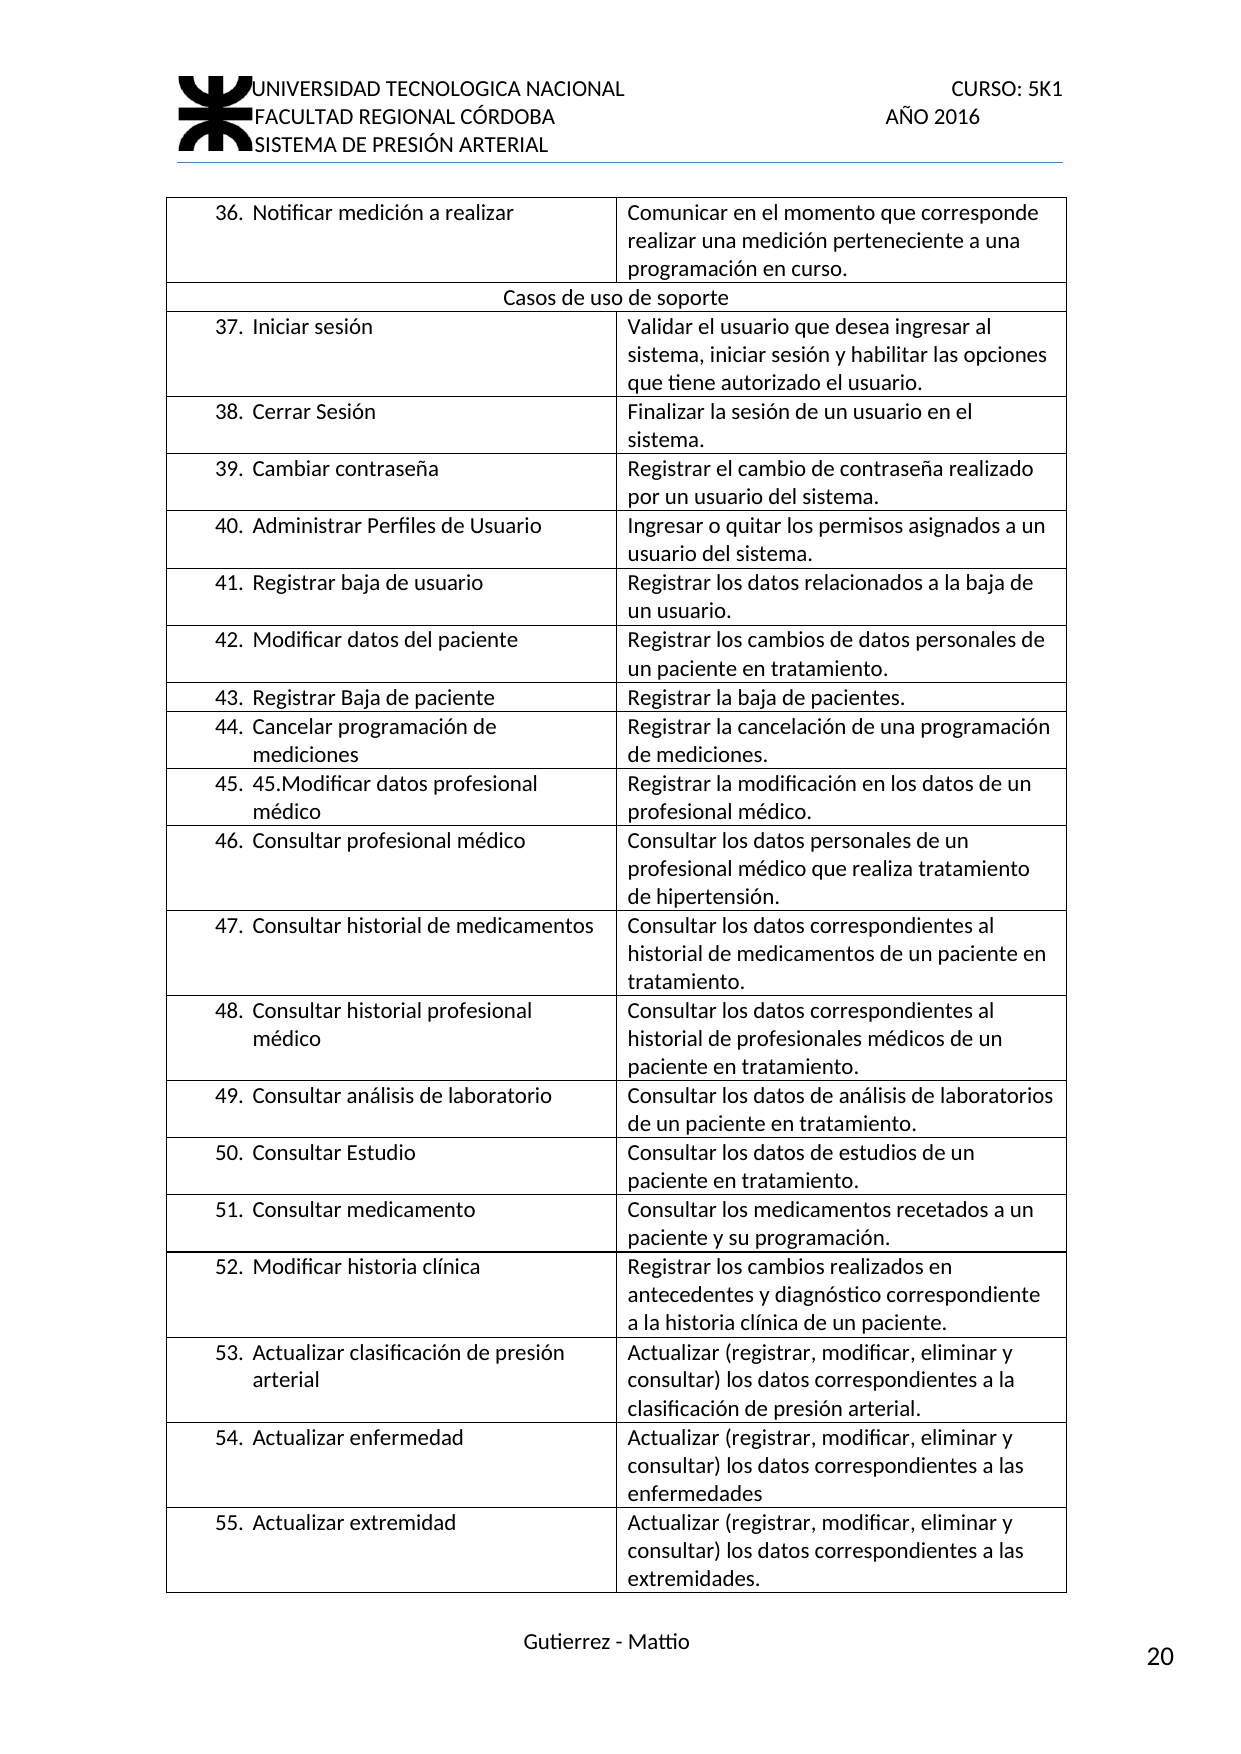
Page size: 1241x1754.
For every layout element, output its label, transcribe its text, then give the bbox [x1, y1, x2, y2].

table_cell Actualizar clasificación de presión arterial [167, 1338, 616, 1422]
table_cell Registrar el cambio de contraseña realizado por un usuario del sistema. [617, 454, 1066, 510]
table_cell Registrar los cambios realizados en antecedentes y diagnóstico correspondiente a la historia clínica de un paciente. [617, 1253, 1066, 1337]
table_cell Registrar los cambios de datos personales de un paciente en tratamiento. [617, 626, 1066, 682]
table_cell Comunicar en el momento que corresponde realizar una medición perteneciente a una programación en curso. [617, 198, 1066, 282]
table_cell Actualizar extremidad [167, 1508, 616, 1592]
table_cell Consultar historial profesional médico [167, 996, 616, 1080]
table_cell Consultar los medicamentos recetados a un paciente y su programación. [617, 1195, 1066, 1251]
table_cell Administrar Perfiles de Usuario [167, 511, 616, 567]
table_cell Consultar medicamento [167, 1195, 616, 1251]
table_cell Consultar los datos personales de un profesional médico que realiza tratamiento de hipertensión. [617, 826, 1066, 910]
table_cell Modificar datos del paciente [167, 626, 616, 682]
table_cell Registrar la cancelación de una programación de mediciones. [617, 712, 1066, 768]
table_cell Cerrar Sesión [167, 397, 616, 453]
table_cell Cambiar contraseña [167, 454, 616, 510]
table_cell Cancelar programación de mediciones [167, 712, 616, 768]
table_cell Registrar la baja de pacientes. [617, 683, 1066, 711]
table_cell Consultar los datos de análisis de laboratorios de un paciente en tratamiento. [617, 1081, 1066, 1137]
picture [178, 76, 253, 151]
table_cell Validar el usuario que desea ingresar al sistema, iniciar sesión y habilitar las opciones que tiene autorizado el usuario. [617, 312, 1066, 396]
table_cell Consultar los datos correspondientes al historial de profesionales médicos de un paciente en tratamiento. [617, 996, 1066, 1080]
table_cell Registrar Baja de paciente [167, 683, 616, 711]
table_cell Notificar medición a realizar [167, 198, 616, 282]
table_cell Consultar análisis de laboratorio [167, 1081, 616, 1137]
table_cell Casos de uso de soporte [167, 283, 1066, 311]
table_cell Consultar los datos de estudios de un paciente en tratamiento. [617, 1138, 1066, 1194]
table_cell 45.Modificar datos profesional médico [167, 769, 616, 825]
table_cell Consultar los datos correspondientes al historial de medicamentos de un paciente en tratamiento. [617, 911, 1066, 995]
table_cell Finalizar la sesión de un usuario en el sistema. [617, 397, 1066, 453]
table_cell Actualizar (registrar, modificar, eliminar y consultar) los datos correspondientes a la clasificación de presión arterial. [617, 1338, 1066, 1422]
table_cell Consultar historial de medicamentos [167, 911, 616, 995]
table_cell Registrar la modificación en los datos de un profesional médico. [617, 769, 1066, 825]
table_cell Registrar los datos relacionados a la baja de un usuario. [617, 569, 1066, 624]
table_cell Modificar historia clínica [167, 1253, 616, 1337]
table_cell Ingresar o quitar los permisos asignados a un usuario del sistema. [617, 511, 1066, 567]
table_cell Consultar Estudio [167, 1138, 616, 1194]
table_cell Actualizar enfermedad [167, 1423, 616, 1507]
table_cell Registrar baja de usuario [167, 569, 616, 624]
table_cell Consultar profesional médico [167, 826, 616, 910]
table_cell Iniciar sesión [167, 312, 616, 396]
table_cell Actualizar (registrar, modificar, eliminar y consultar) los datos correspondientes a las extremidades. [617, 1508, 1066, 1592]
table_cell Actualizar (registrar, modificar, eliminar y consultar) los datos correspondientes a las enfermedades [617, 1423, 1066, 1507]
